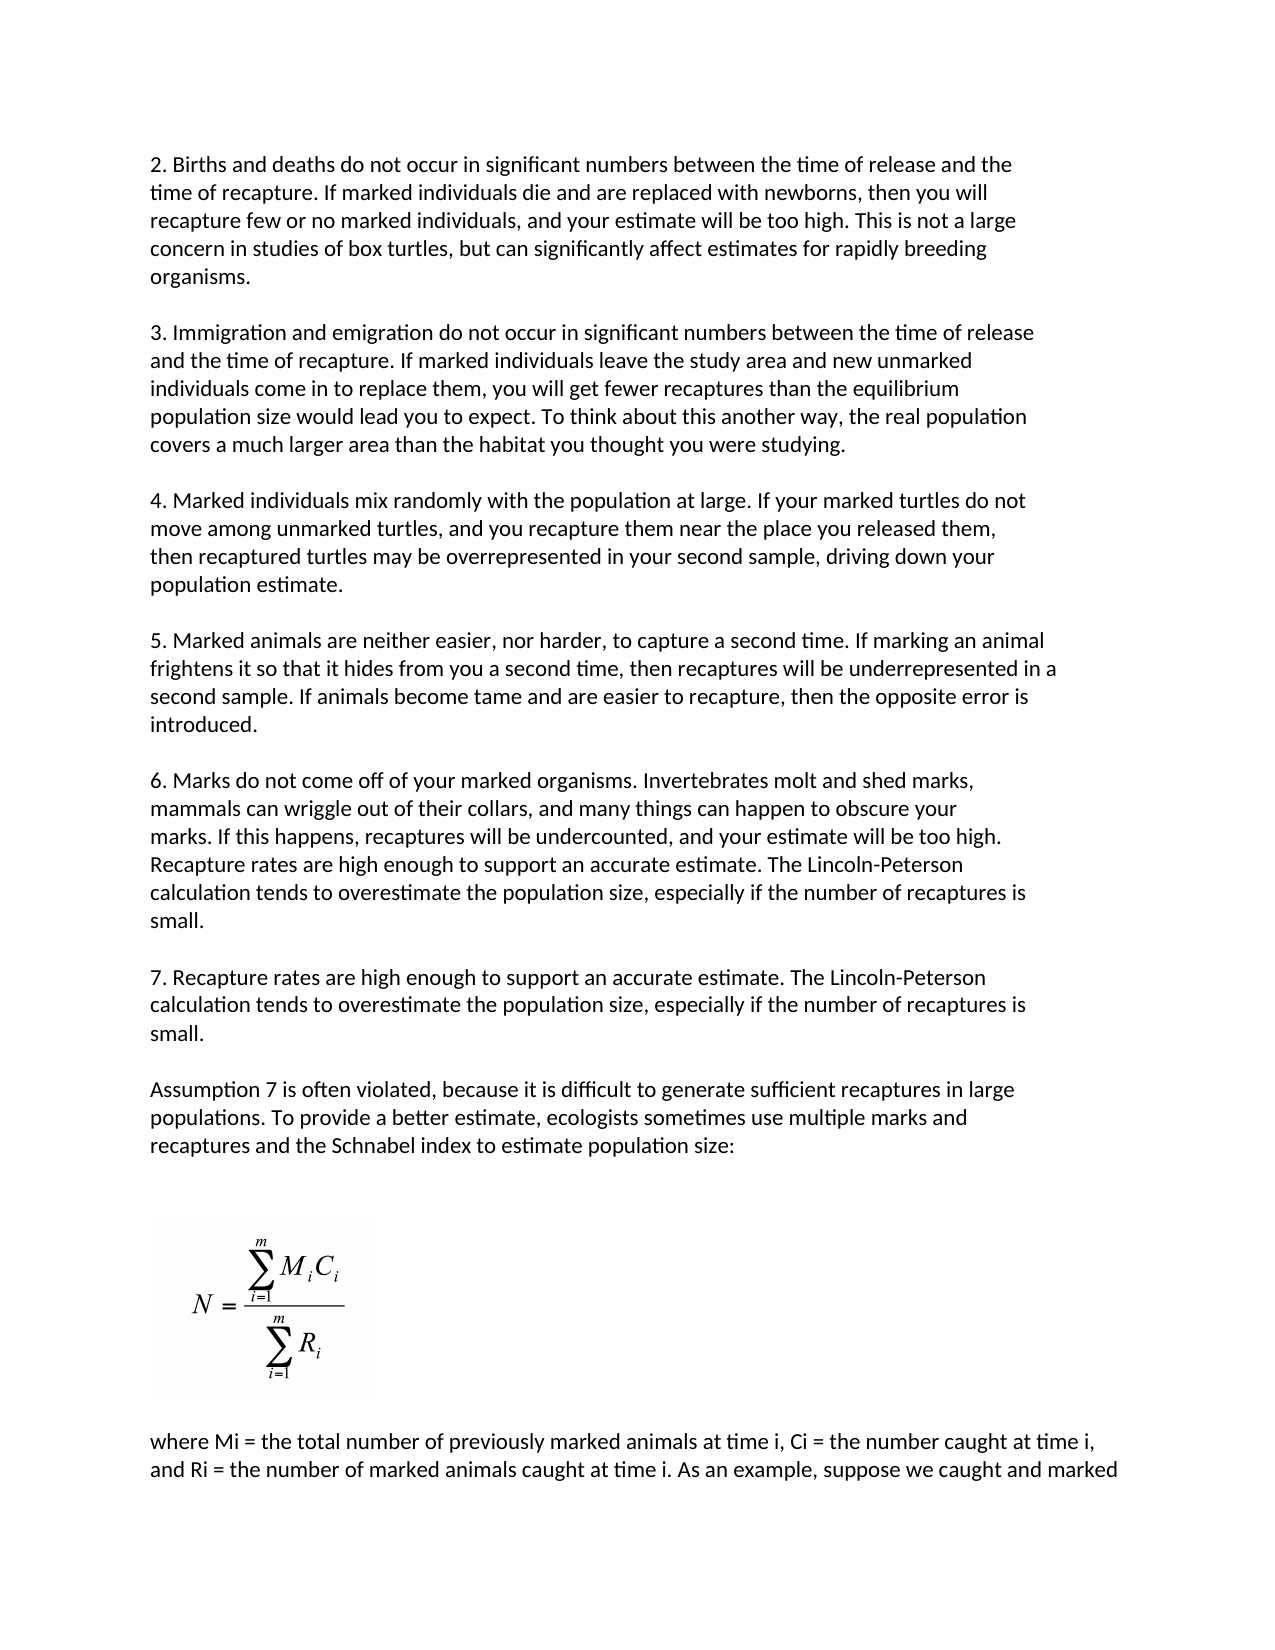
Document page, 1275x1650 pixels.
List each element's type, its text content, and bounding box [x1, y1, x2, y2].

text and the time of recapture. If marked individuals leave the study area and new unmarked [150, 346, 1125, 374]
text 3. Immigration and emigration do not occur in significant numbers between the time of release [150, 318, 1125, 346]
text concern in studies of box turtles, but can significantly affect estimates for rapidly breeding [150, 234, 1125, 262]
text mammals can wriggle out of their collars, and many things can happen to obscure your [150, 794, 1125, 822]
text Assumption 7 is often violated, because it is difficult to generate sufficient recaptures in large [150, 1075, 1125, 1103]
text 2. Births and deaths do not occur in significant numbers between the time of release and the [150, 150, 1125, 178]
text small. [150, 907, 1125, 934]
text Recapture rates are high enough to support an accurate estimate. The Lincoln-Peterson [150, 851, 1125, 878]
picture [150, 1214, 378, 1399]
text then recaptured turtles may be overrepresented in your second sample, driving down your [150, 542, 1125, 570]
text population estimate. [150, 570, 1125, 598]
text 7. Recapture rates are high enough to support an accurate estimate. The Lincoln-Peterson [150, 963, 1125, 991]
text recaptures and the Schnabel index to estimate population size: [150, 1131, 1125, 1159]
text time of recapture. If marked individuals die and are replaced with newborns, then you will [150, 178, 1125, 206]
text covers a much larger area than the habitat you thought you were studying. [150, 430, 1125, 458]
text individuals come in to replace them, you will get fewer recaptures than the equilibrium [150, 374, 1125, 402]
text 4. Marked individuals mix randomly with the population at large. If your marked turtles do not [150, 486, 1125, 514]
text small. [150, 1019, 1125, 1047]
text calculation tends to overestimate the population size, especially if the number of recaptures is [150, 878, 1125, 907]
text organisms. [150, 262, 1125, 290]
text 6. Marks do not come off of your marked organisms. Invertebrates molt and shed marks, [150, 766, 1125, 794]
text calculation tends to overestimate the population size, especially if the number of recaptures is [150, 991, 1125, 1019]
text marks. If this happens, recaptures will be undercounted, and your estimate will be too high. [150, 822, 1125, 851]
text recapture few or no marked individuals, and your estimate will be too high. This is not a large [150, 206, 1125, 234]
text population size would lead you to expect. To think about this another way, the real population [150, 402, 1125, 430]
text move among unmarked turtles, and you recapture them near the place you released them, [150, 514, 1125, 542]
text 5. Marked animals are neither easier, nor harder, to capture a second time. If marking an animal frightens it so that it hides from you a second time, then recaptures will be underrepresented in a second sample. If animals become tame and are easier to recapture, then the opposite error is introduced. [150, 626, 1125, 738]
text populations. To provide a better estimate, ecologists sometimes use multiple marks and [150, 1103, 1125, 1131]
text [150, 1427, 1125, 1483]
